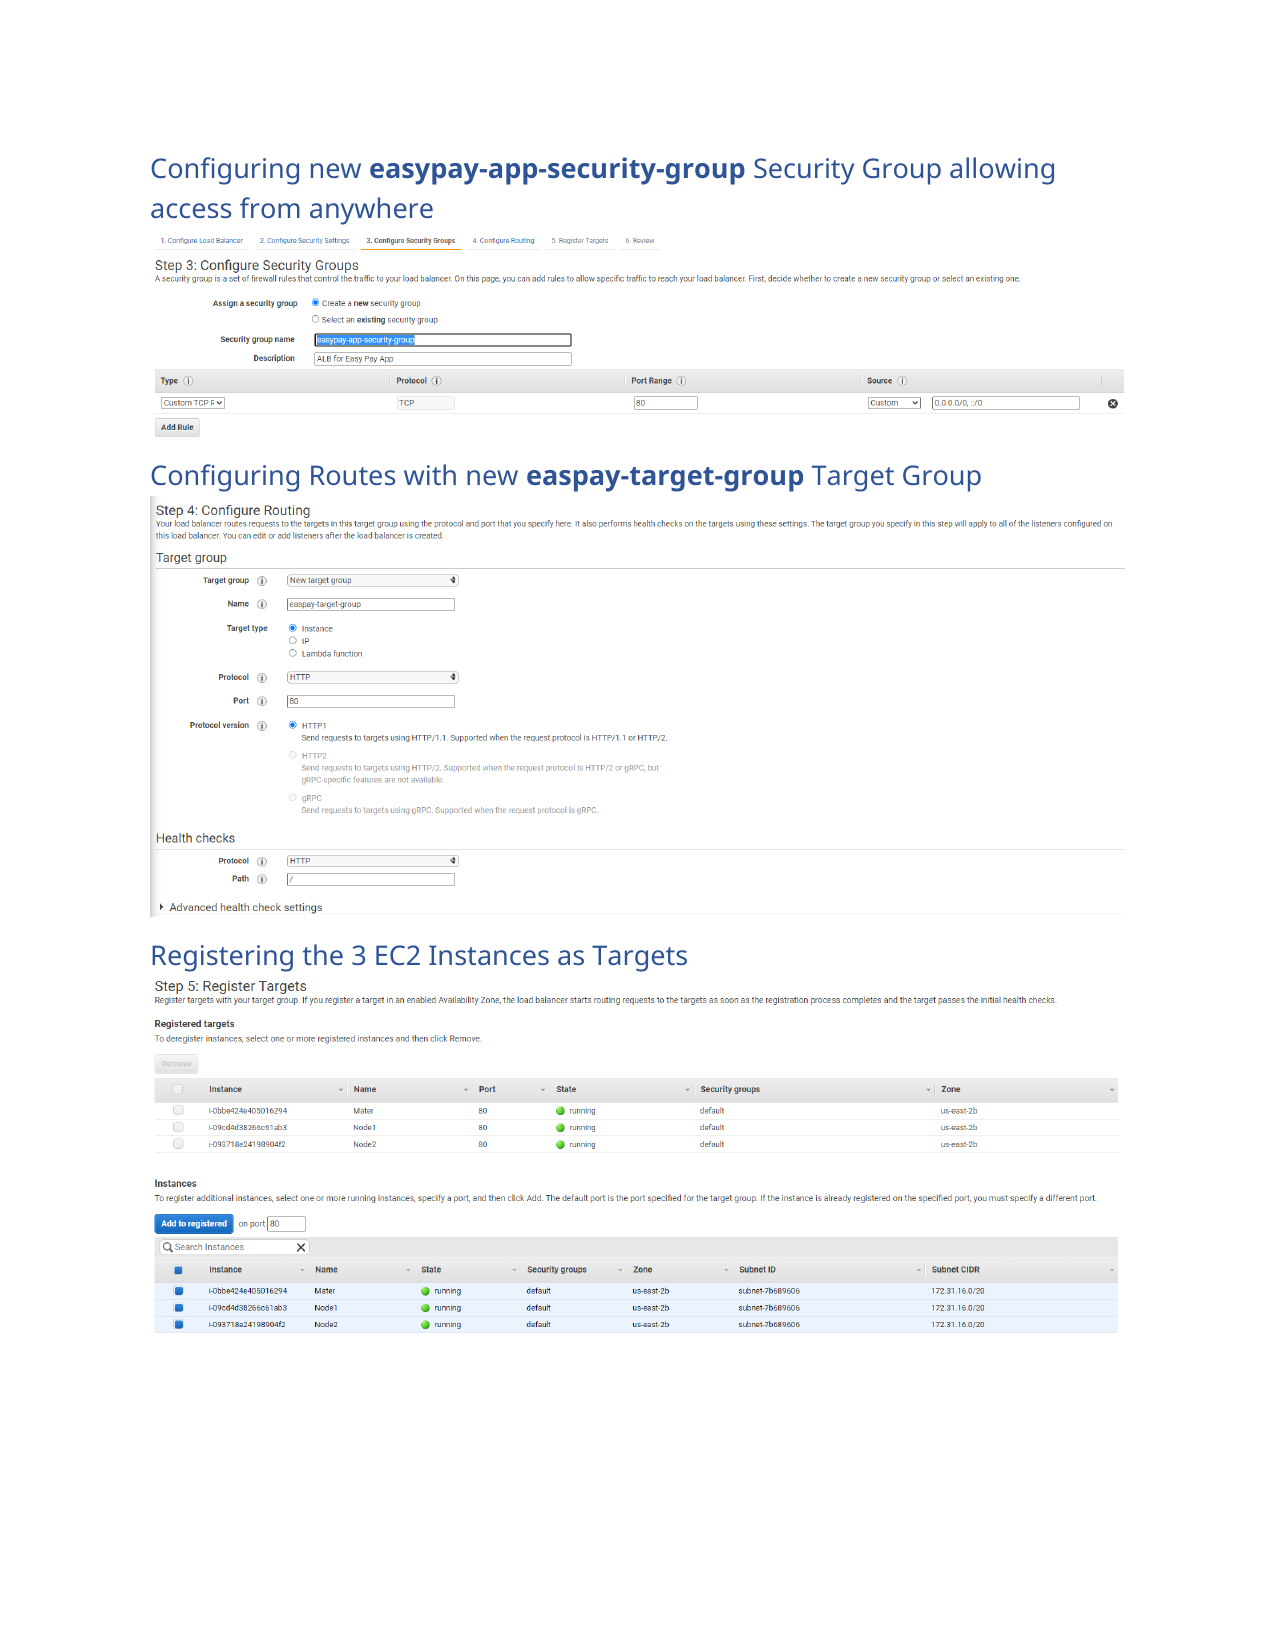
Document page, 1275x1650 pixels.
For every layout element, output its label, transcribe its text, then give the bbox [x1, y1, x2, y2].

subtitle Registering the 3 EC2 Instances as Targets [150, 936, 1125, 973]
picture [150, 229, 1125, 438]
picture [150, 975, 1125, 1339]
subtitle Configuring Routes with new easpay-target-group Target Group [150, 457, 1125, 493]
picture [150, 496, 1125, 917]
subtitle Configuring new easypay-app-security-group Security Group allowing access from anywhere [150, 150, 1125, 227]
